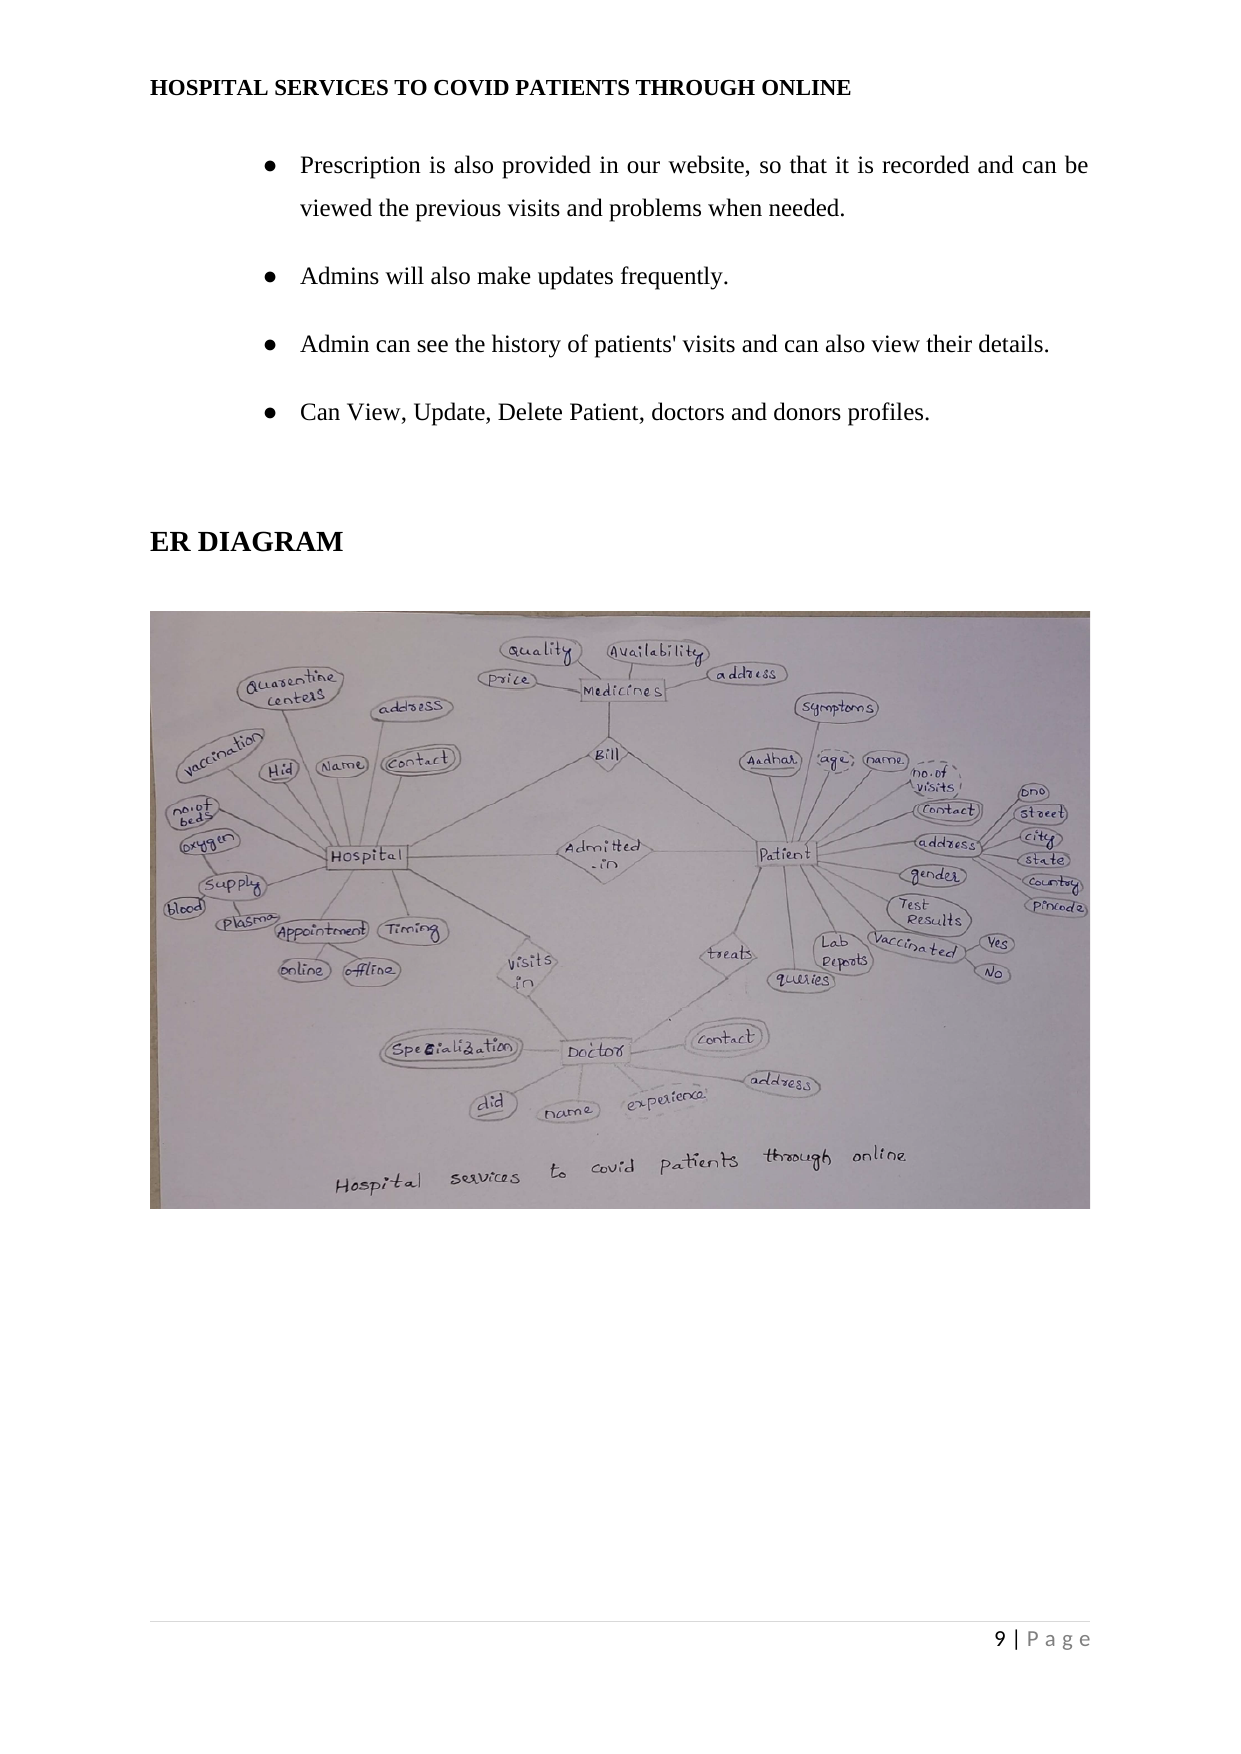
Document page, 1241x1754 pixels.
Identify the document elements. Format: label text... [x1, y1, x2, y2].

text ER DIAGRAM [150, 524, 1090, 558]
text ● Prescription is also provided in our website, so that it is recorded and can be viewed the previous visits and problems when needed. [262, 150, 1090, 222]
picture [150, 611, 1091, 1209]
text ● Admin can see the history of patients' visits and can also view their details. [262, 329, 1090, 358]
text ● Can View, Update, Delete Patient, doctors and donors profiles. [262, 397, 1090, 426]
text ● Admins will also make updates frequently. [262, 261, 1090, 290]
